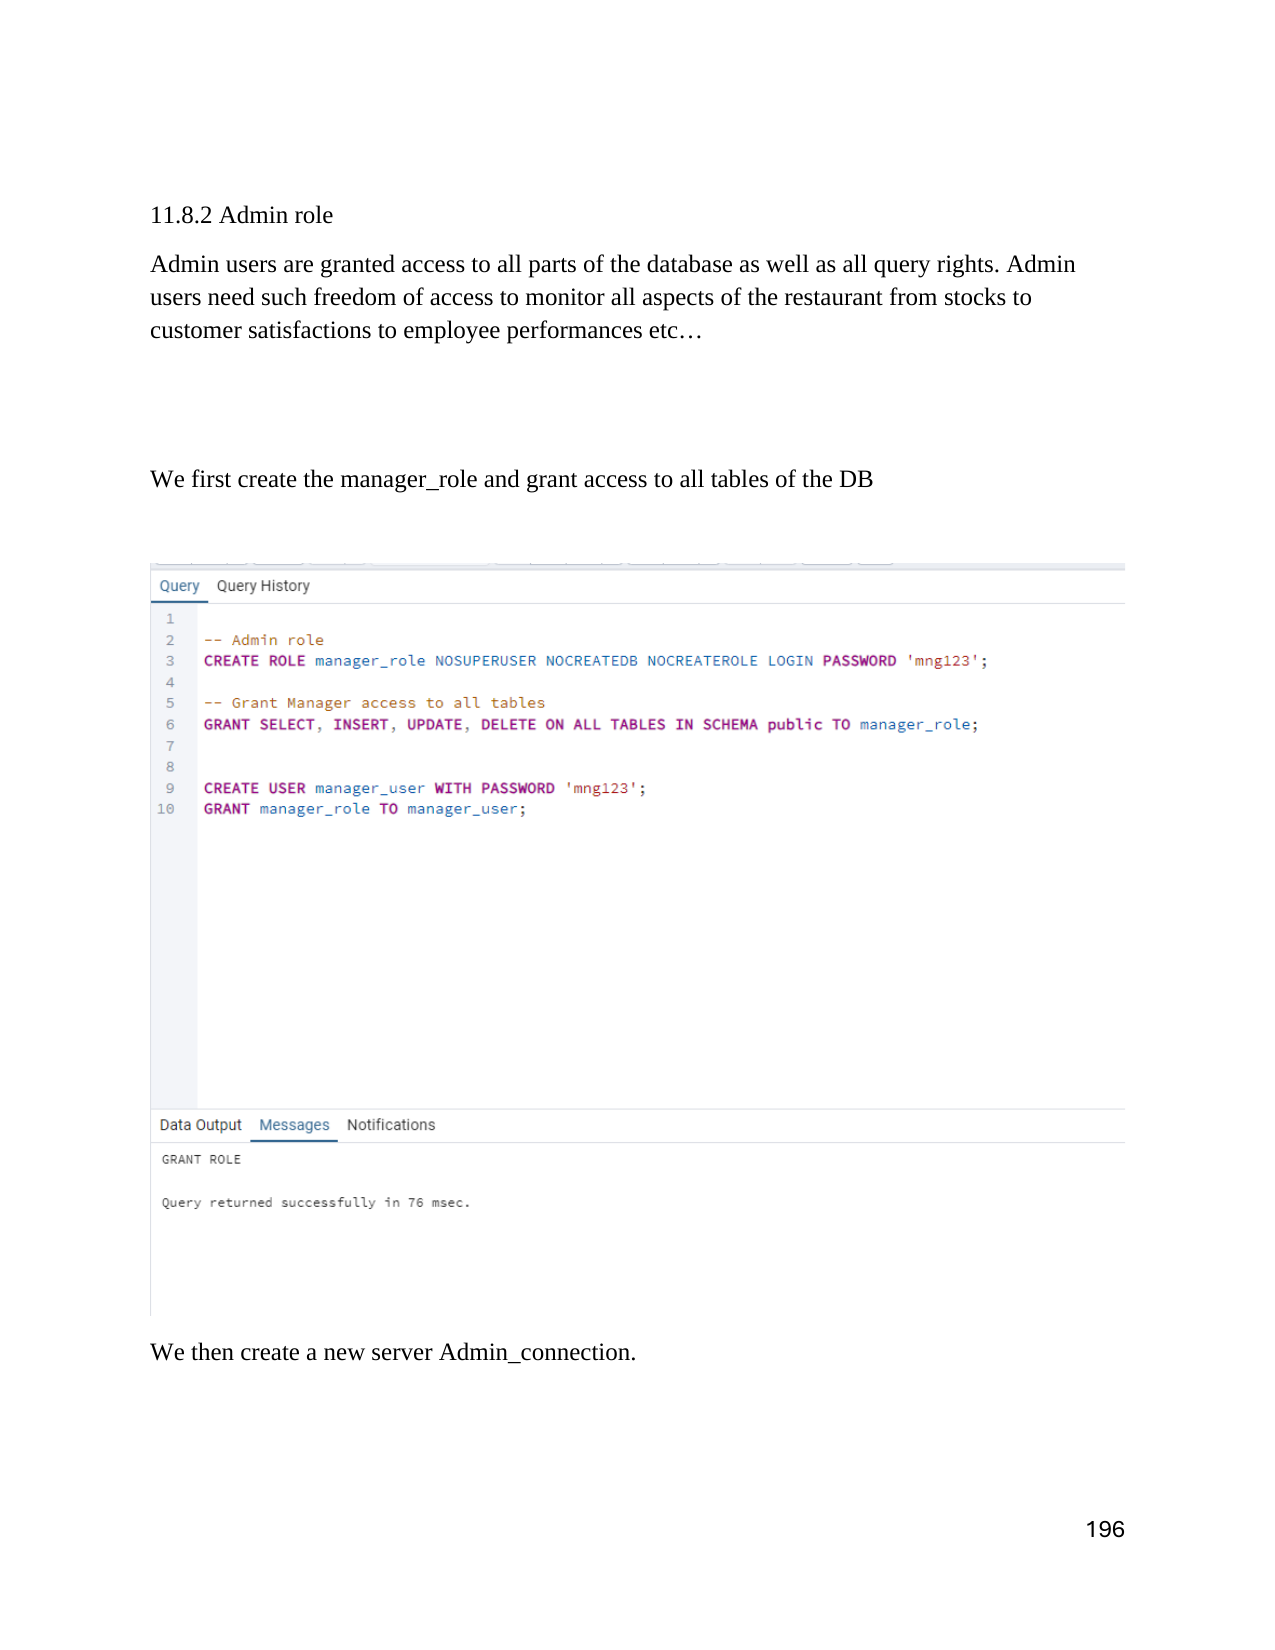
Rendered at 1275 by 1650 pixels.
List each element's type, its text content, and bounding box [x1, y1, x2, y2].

text We first create the manager_role and grant access to all tables of the DB [150, 464, 1125, 493]
picture [150, 563, 1125, 1316]
text Admin users are granted access to all parts of the database as well as all query rights. Admin users need such freedom of access to monitor all aspects of the restaurant from stocks to customer satisfactions to employee performances etc… [150, 249, 1125, 344]
text We then create a new server Admin_connection. [150, 1337, 1125, 1366]
text 11.8.2 Admin role [150, 200, 1125, 228]
